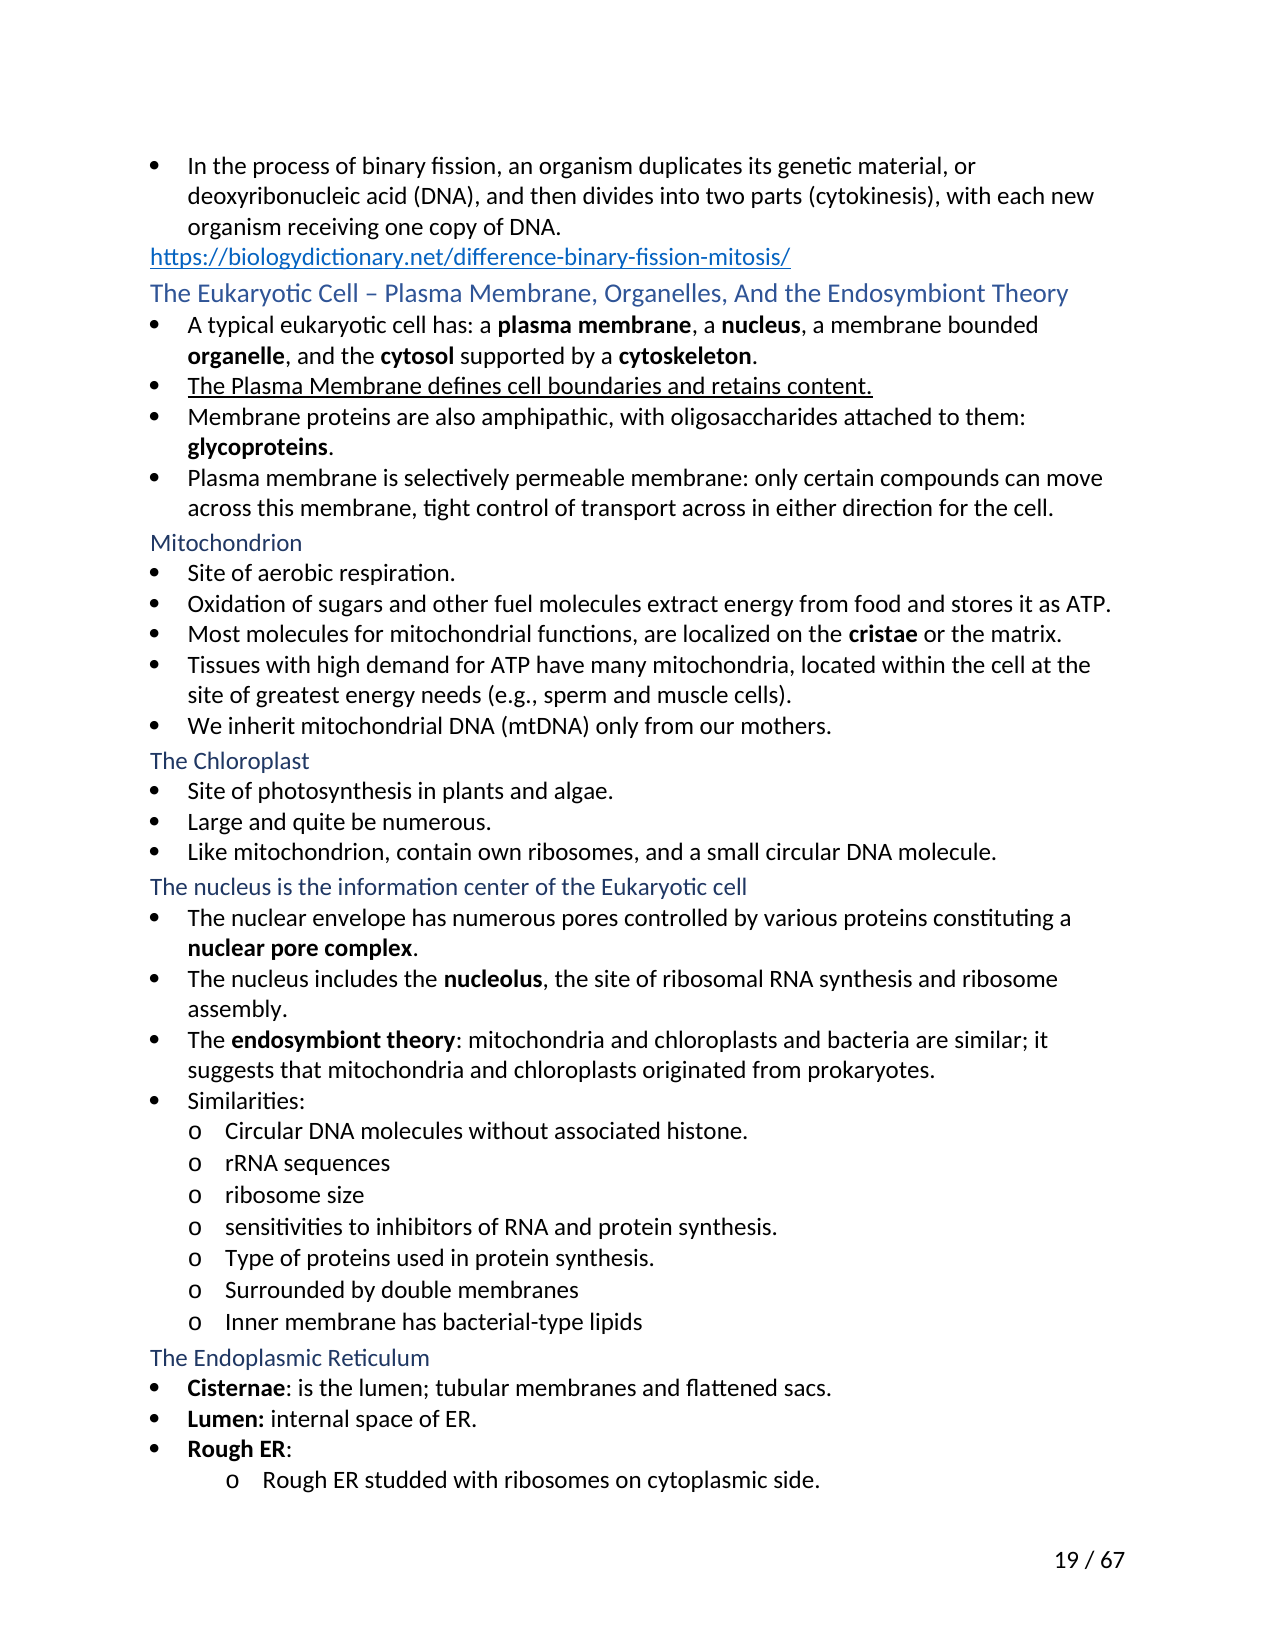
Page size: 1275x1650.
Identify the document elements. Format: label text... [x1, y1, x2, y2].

list Cisternae: is the lumen; tubular membranes and flattened sacs. [150, 1372, 1125, 1403]
text https://biologydictionary.net/difference-binary-fission-mitosis/ [150, 242, 1125, 272]
list Like mitochondrion, contain own ribosomes, and a small circular DNA molecule. [150, 836, 1125, 867]
list Oxidation of sugars and other fuel molecules extract energy from food and stores it as ATP. [150, 588, 1125, 619]
list rRNA sequences [187, 1147, 1125, 1179]
list Rough ER studded with ribosomes on cytoplasmic side. [225, 1464, 1125, 1496]
list Most molecules for mitochondrial functions, are localized on the cristae or the matrix. [150, 619, 1125, 649]
list Rough ER: [150, 1433, 1125, 1464]
list Surrounded by double membranes [187, 1274, 1125, 1306]
list Site of aerobic respiration. [150, 558, 1125, 588]
list A typical eukaryotic cell has: a plasma membrane, a nucleus, a membrane bounded organelle, and the cytosol supported by a cytoskeleton. [150, 309, 1125, 370]
subtitle The nucleus is the information center of the Eukaryotic cell [150, 871, 1125, 902]
subtitle The Eukaryotic Cell – Plasma Membrane, Organelles, And the Endosymbiont Theory [150, 276, 1125, 309]
list The Plasma Membrane defines cell boundaries and retains content. [150, 370, 1125, 401]
list Large and quite be numerous. [150, 806, 1125, 836]
list Site of photosynthesis in plants and algae. [150, 775, 1125, 806]
subtitle The Chloroplast [150, 745, 1125, 775]
list sensitivities to inhibitors of RNA and protein synthesis. [187, 1211, 1125, 1242]
list The endosymbiont theory: mitochondria and chloroplasts and bacteria are similar; it suggests that mitochondria and chloroplasts originated from prokaryotes. [150, 1024, 1125, 1085]
list Lumen: internal space of ER. [150, 1403, 1125, 1433]
list ribosome size [187, 1179, 1125, 1211]
list Membrane proteins are also amphipathic, with oligosaccharides attached to them: glycoproteins. [150, 401, 1125, 462]
subtitle Mitochondrion [150, 527, 1125, 558]
list Tissues with high demand for ATP have many mitochondria, located within the cell at the site of greatest energy needs (e.g., sperm and muscle cells). [150, 649, 1125, 710]
list The nuclear envelope has numerous pores controlled by various proteins constituting a nuclear pore complex. [150, 902, 1125, 963]
list Type of proteins used in protein synthesis. [187, 1242, 1125, 1274]
list Plasma membrane is selectively permeable membrane: only certain compounds can move across this membrane, tight control of transport across in either direction for the cell. [150, 462, 1125, 523]
list We inherit mitochondrial DNA (mtDNA) only from our mothers. [150, 710, 1125, 741]
list The nucleus includes the nucleolus, the site of ribosomal RNA synthesis and ribosome assembly. [150, 963, 1125, 1024]
list Inner membrane has bacterial-type lipids [187, 1306, 1125, 1338]
list Circular DNA molecules without associated histone. [187, 1115, 1125, 1147]
list In the process of binary fission, an organism duplicates its genetic material, or deoxyribonucleic acid (DNA), and then divides into two parts (cytokinesis), with each new organism receiving one copy of DNA. [150, 150, 1125, 242]
list Similarities: [150, 1085, 1125, 1115]
subtitle The Endoplasmic Reticulum [150, 1342, 1125, 1372]
